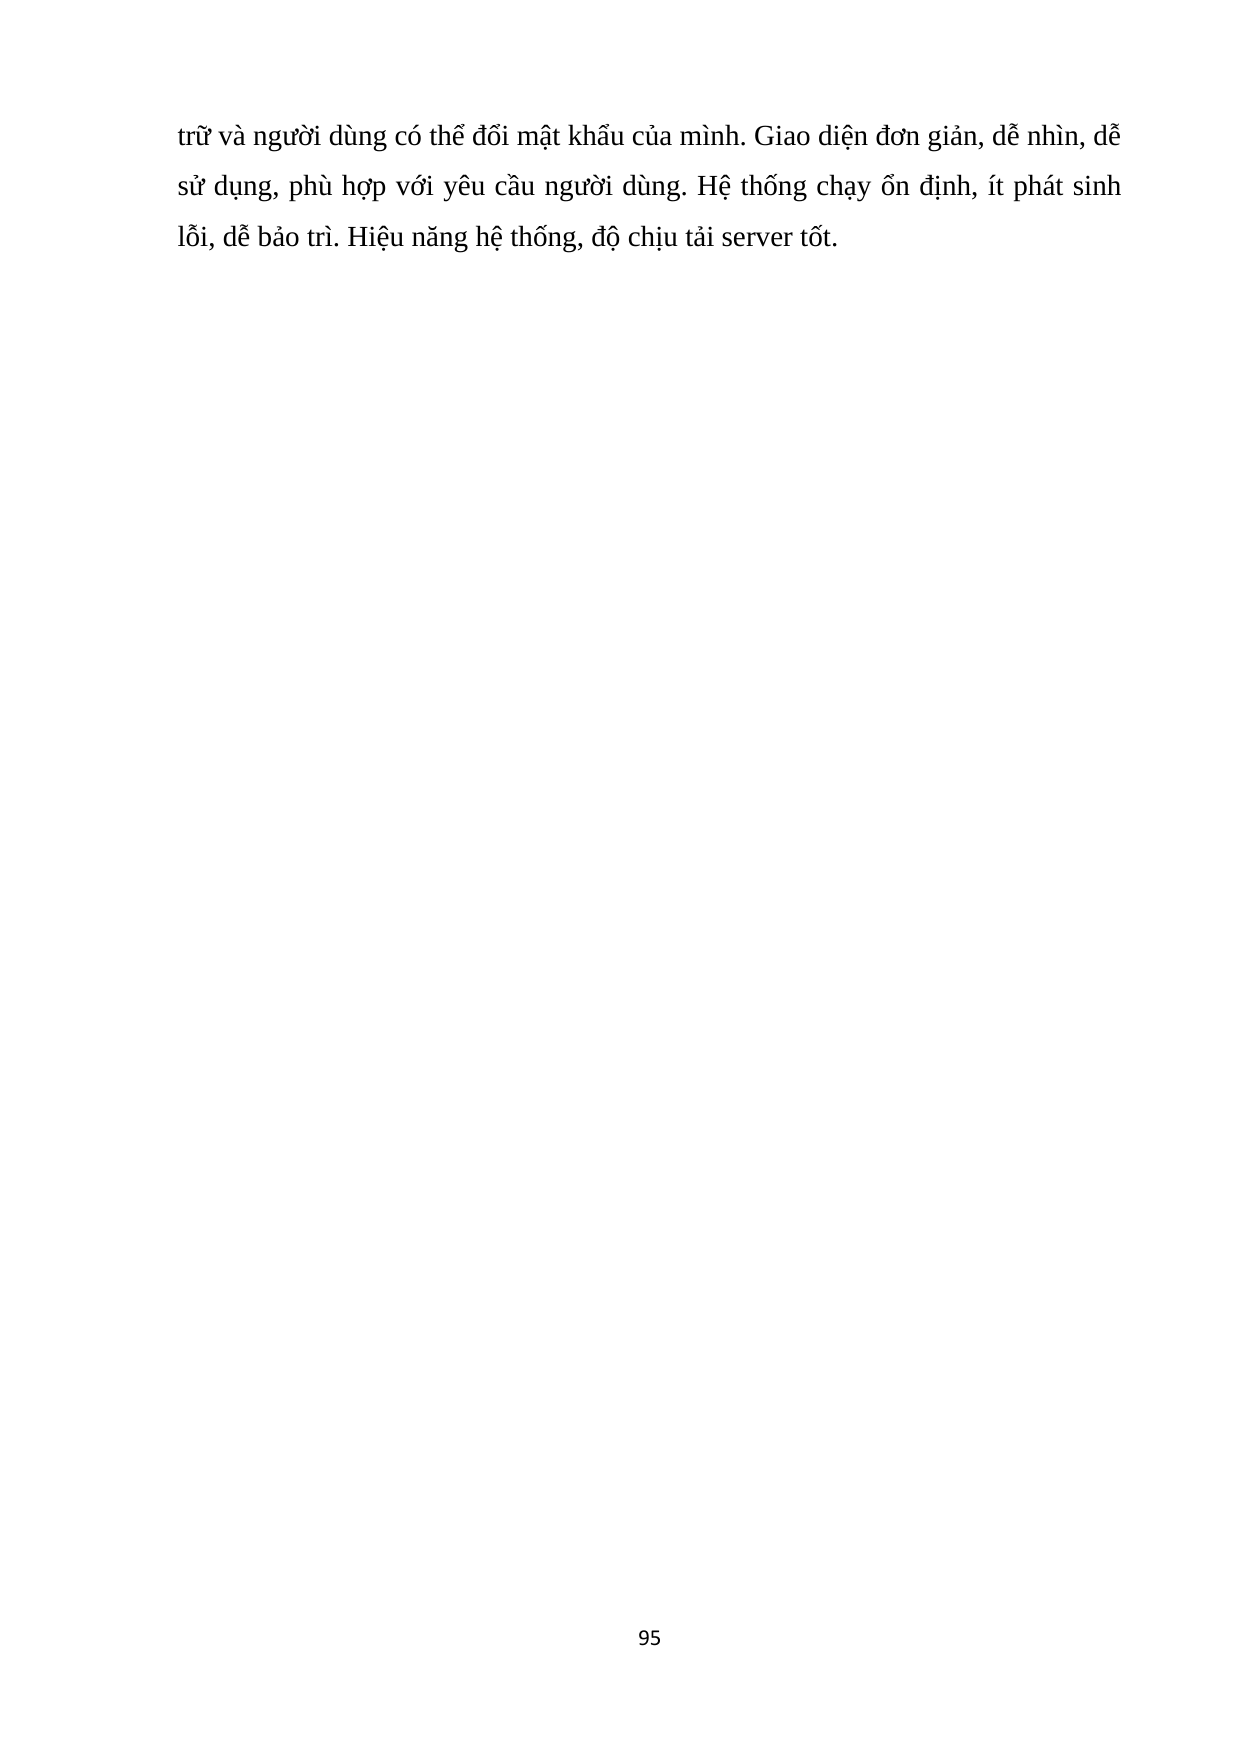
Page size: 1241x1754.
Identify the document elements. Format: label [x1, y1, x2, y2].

text [177, 118, 1122, 252]
